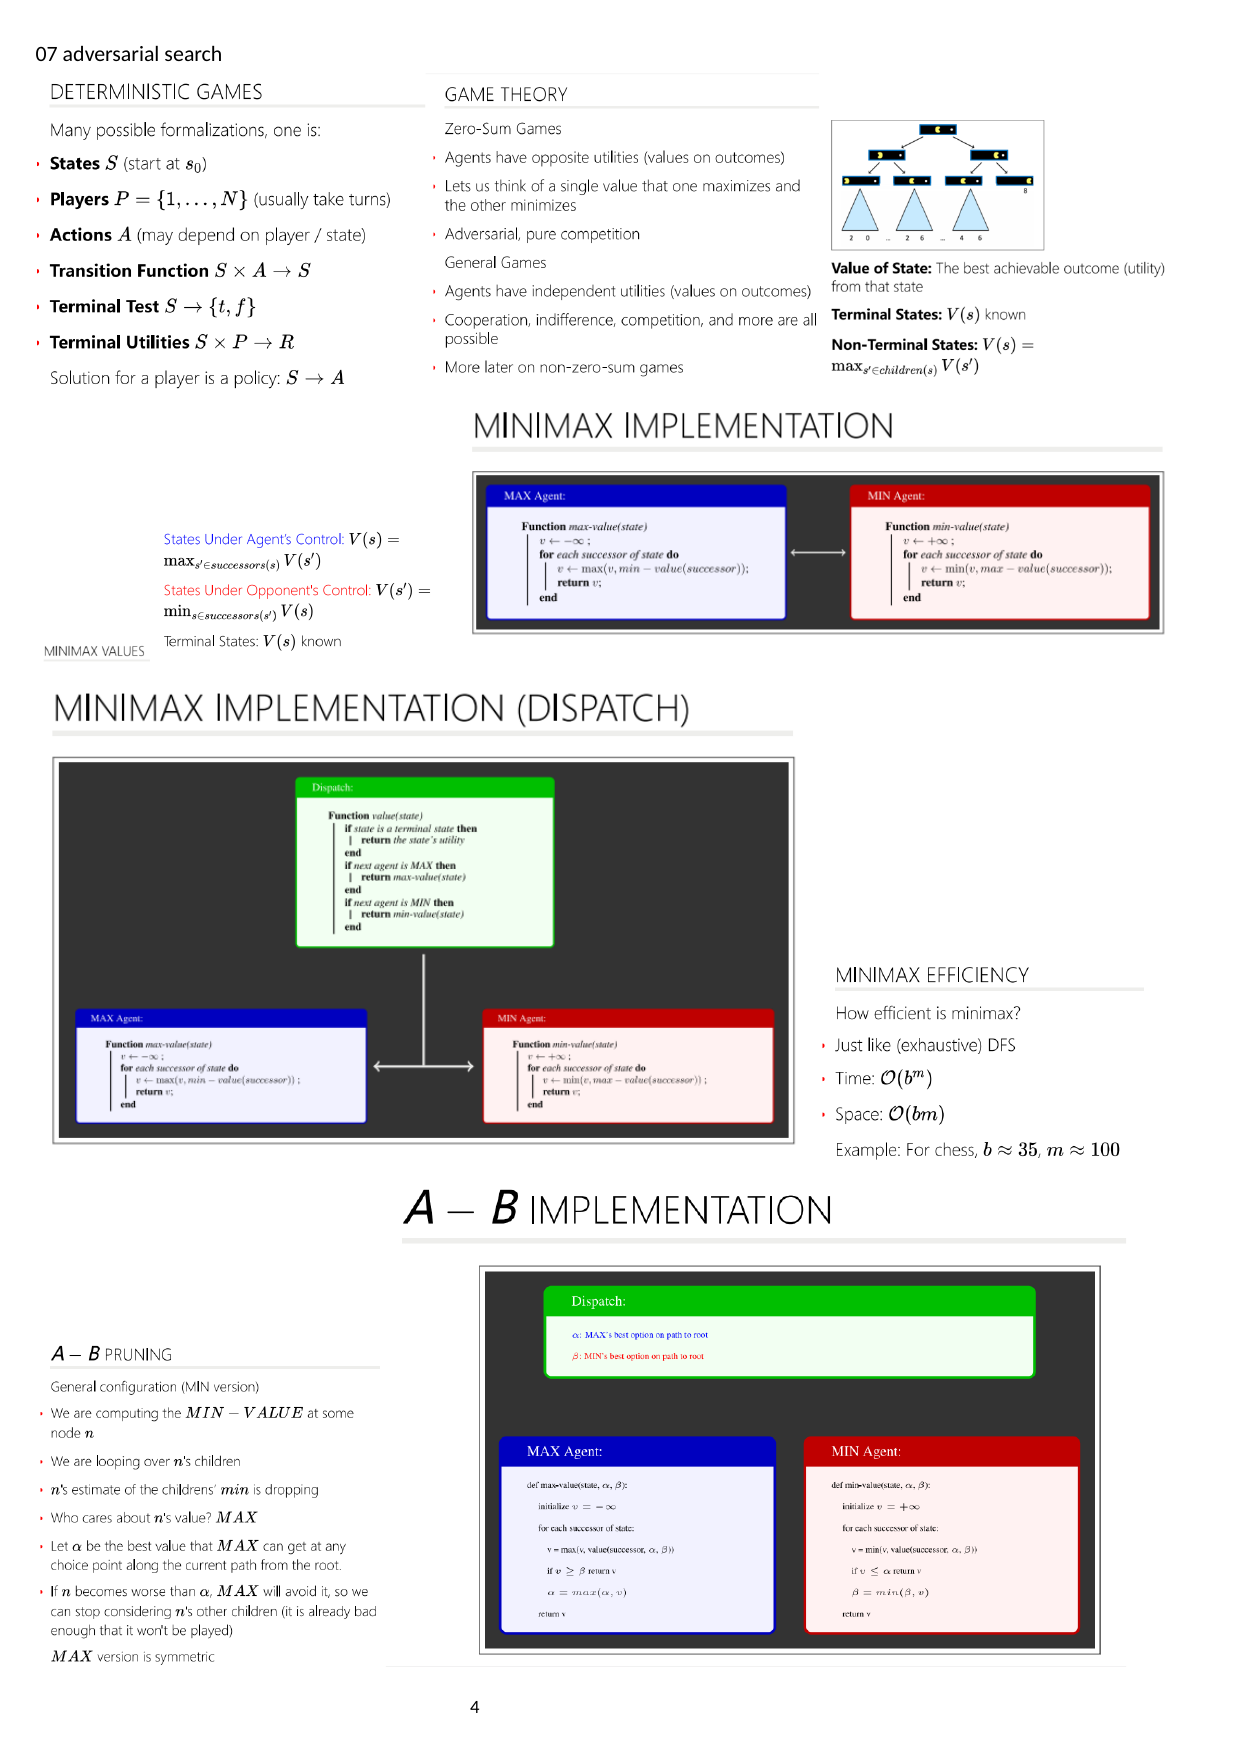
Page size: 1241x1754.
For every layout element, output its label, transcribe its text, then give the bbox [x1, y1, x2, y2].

picture [35, 686, 1144, 1163]
text 07 adversarial search [35, 37, 1205, 69]
picture [35, 1174, 1127, 1667]
picture [35, 394, 1194, 665]
picture [35, 69, 1172, 390]
